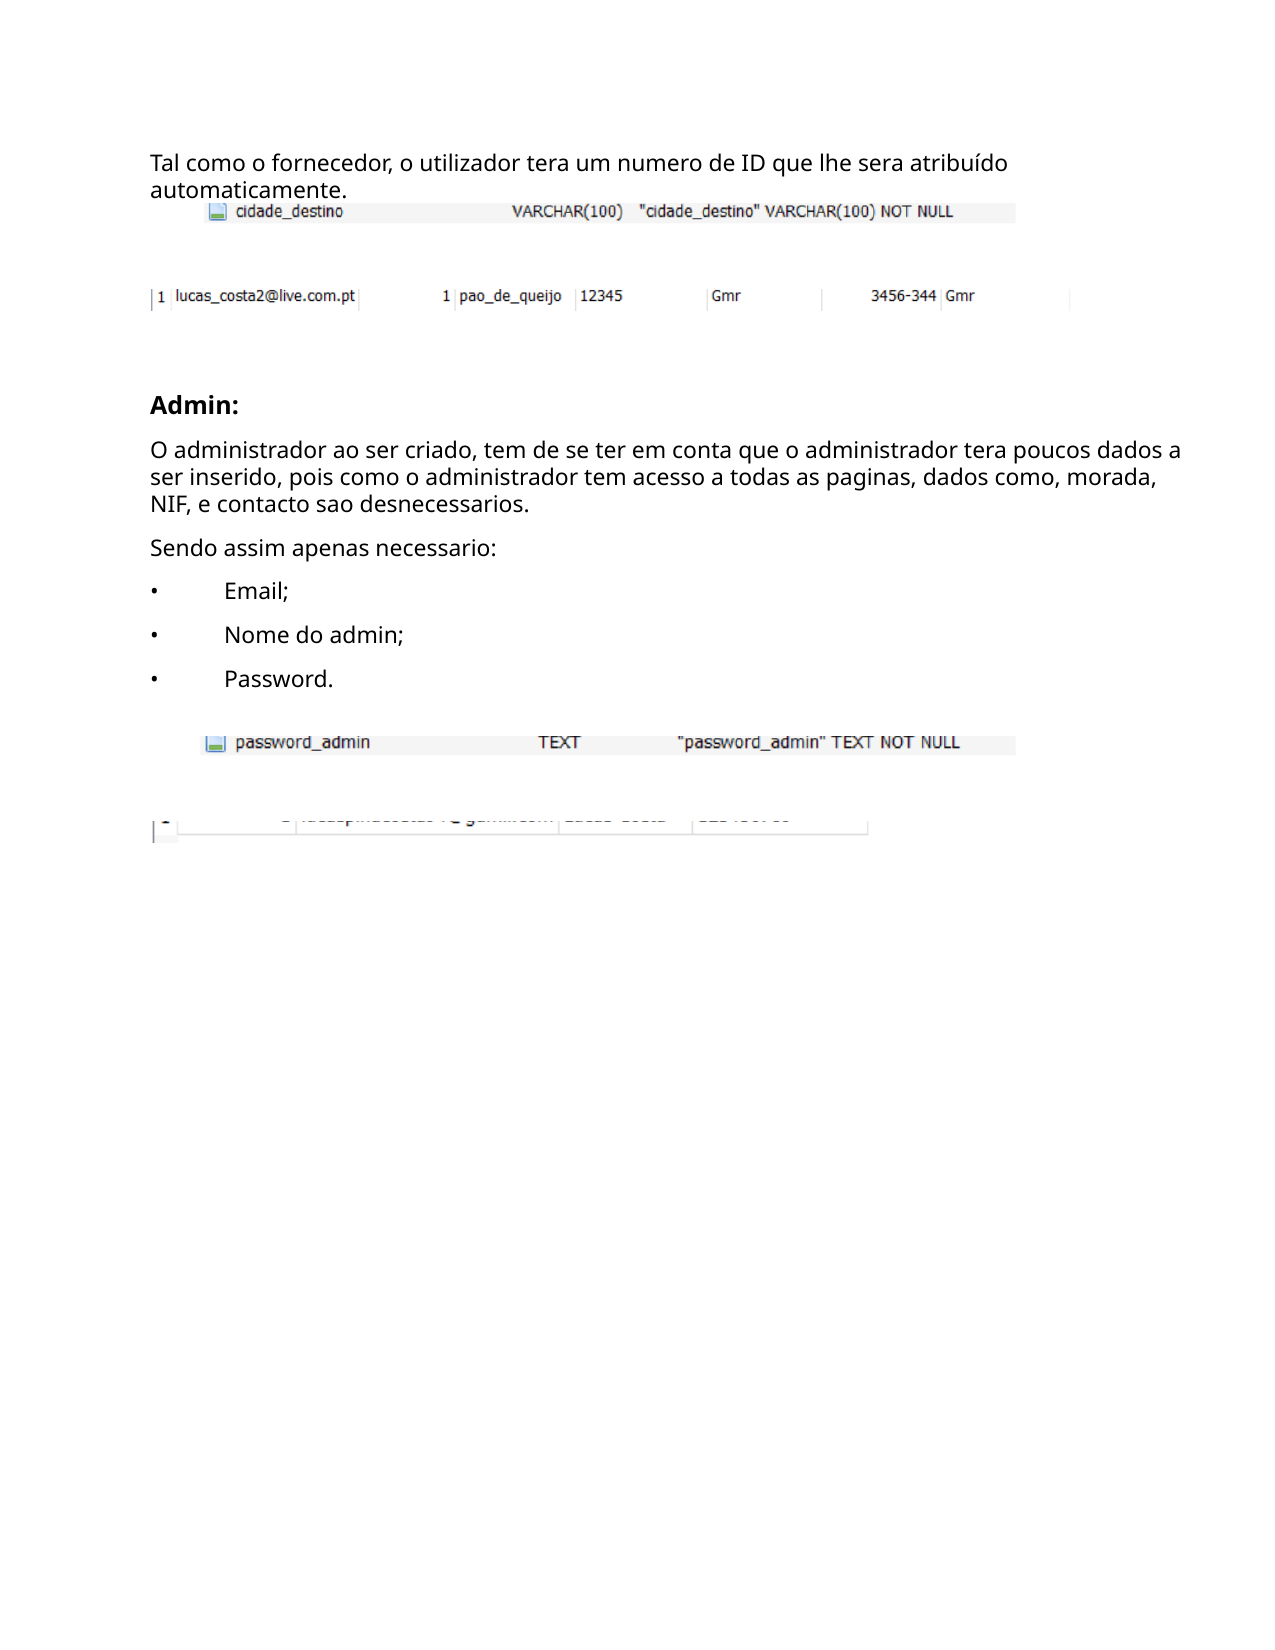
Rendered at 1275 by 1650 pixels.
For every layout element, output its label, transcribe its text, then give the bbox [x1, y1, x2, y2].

text O administrador ao ser criado, tem de se ter em conta que o administrador tera poucos dados a ser inserido, pois como o administrador tem acesso a todas as paginas, dados como, morada, NIF, e contacto sao desnecessarios. [150, 437, 1192, 518]
list Email; [150, 578, 1192, 605]
text Sendo assim apenas necessario: [150, 534, 1192, 561]
list Password. [150, 665, 1192, 692]
text Tal como o fornecedor, o utilizador tera um numero de ID que lhe sera atribuído automaticamente. [150, 150, 1192, 204]
text Admin: [150, 393, 1192, 420]
list Nome do admin; [150, 622, 1192, 649]
